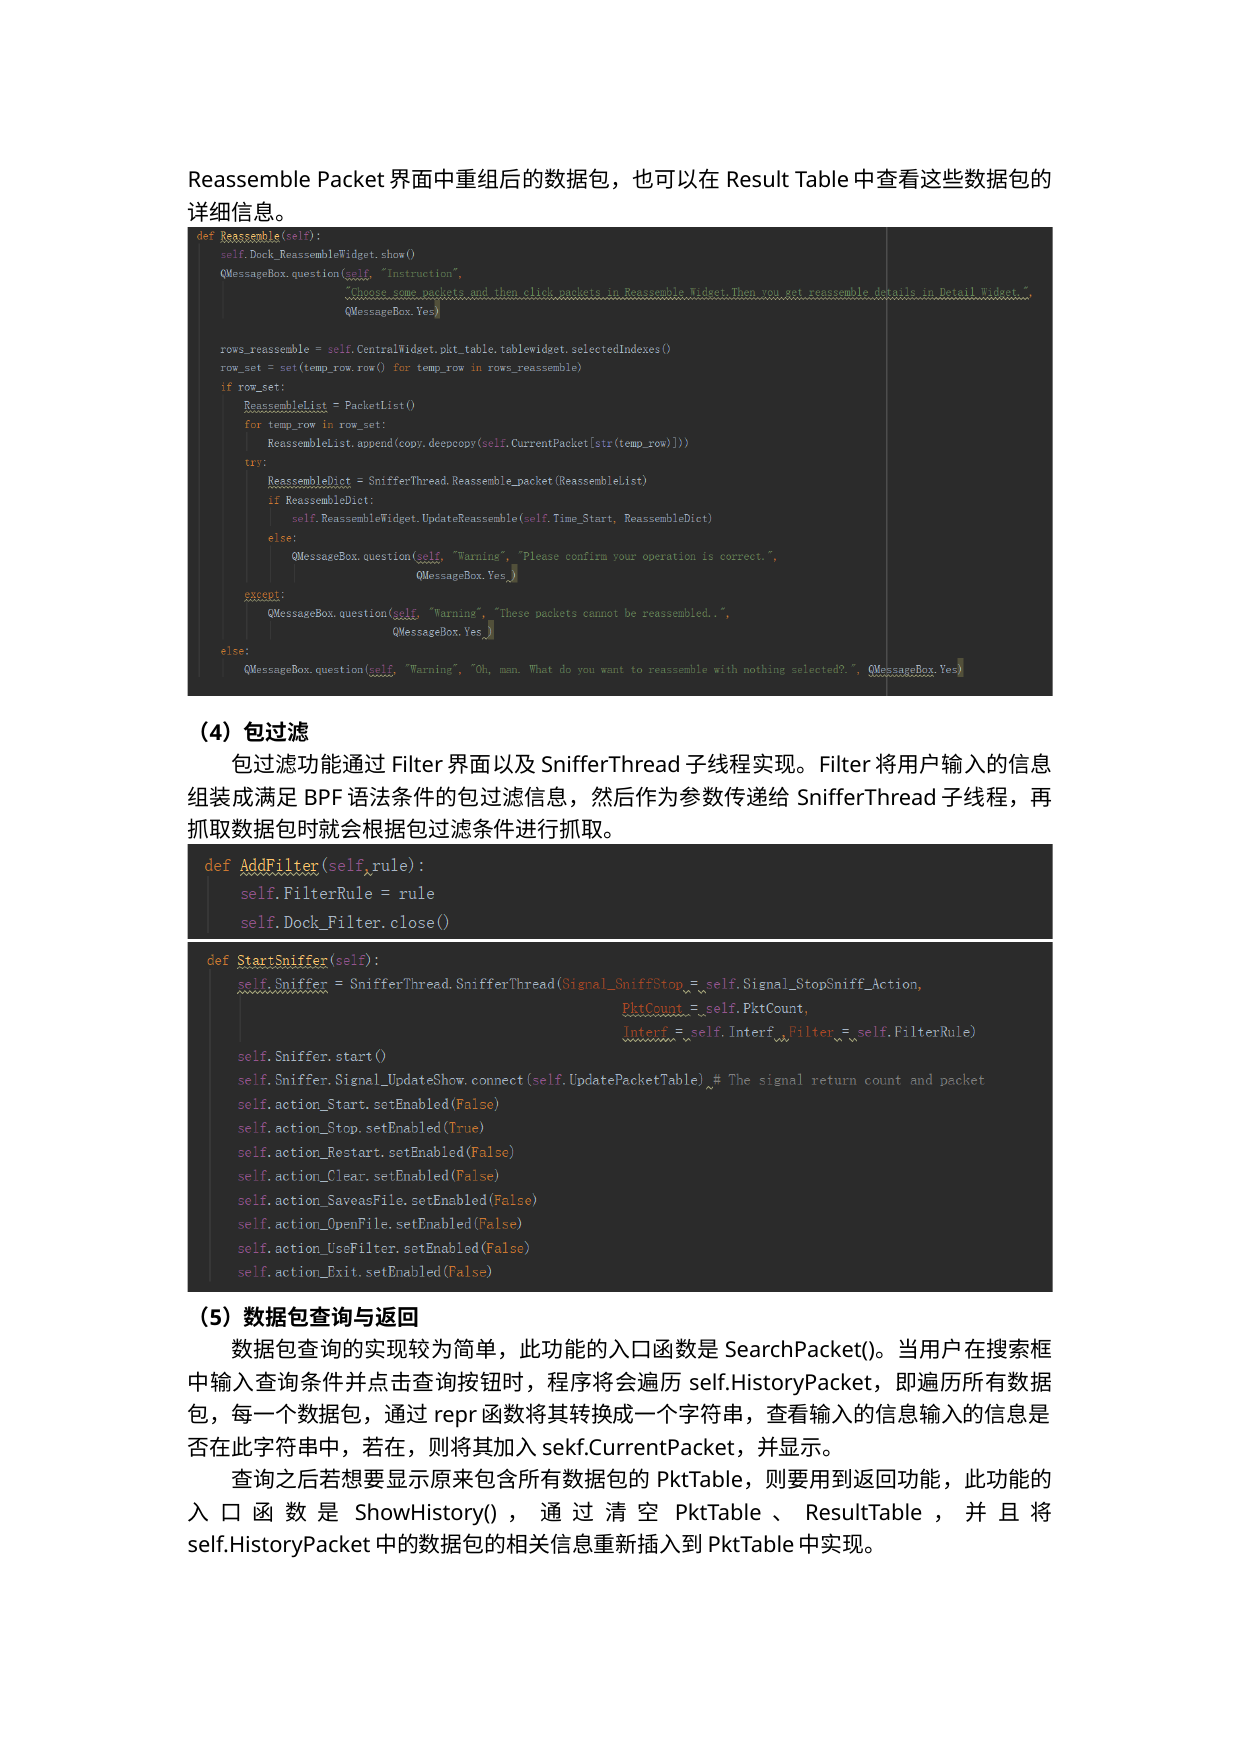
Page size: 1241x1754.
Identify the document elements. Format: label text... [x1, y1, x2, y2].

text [187, 162, 1053, 227]
text 包过滤功能通过Filter界面以及SnifferThread子线程实现。Filter将用户输入的信息组装成满足BPF语法条件的包过滤信息，然后作为参数传递给SnifferThread子线程，再抓取数据包时就会根据包过滤条件进行抓取。 [187, 747, 1053, 844]
picture [187, 942, 1053, 1292]
text （5）数据包查询与返回 [187, 1299, 1053, 1332]
text （4）包过滤 [187, 714, 1053, 747]
text 查询之后若想要显示原来包含所有数据包的PktTable，则要用到返回功能，此功能的入口函数是ShowHistory()，通过清空PktTable、ResultTable，并且将self.HistoryPacket中的数据包的相关信息重新插入到PktTable中实现。 [187, 1462, 1053, 1559]
picture [187, 844, 1053, 939]
text 数据包查询的实现较为简单，此功能的入口函数是SearchPacket()。当用户在搜索框中输入查询条件并点击查询按钮时，程序将会遍历self.HistoryPacket，即遍历所有数据包，每一个数据包，通过repr函数将其转换成一个字符串，查看输入的信息输入的信息是否在此字符串中，若在，则将其加入sekf.CurrentPacket，并显示。 [187, 1332, 1053, 1462]
picture [187, 227, 1053, 696]
